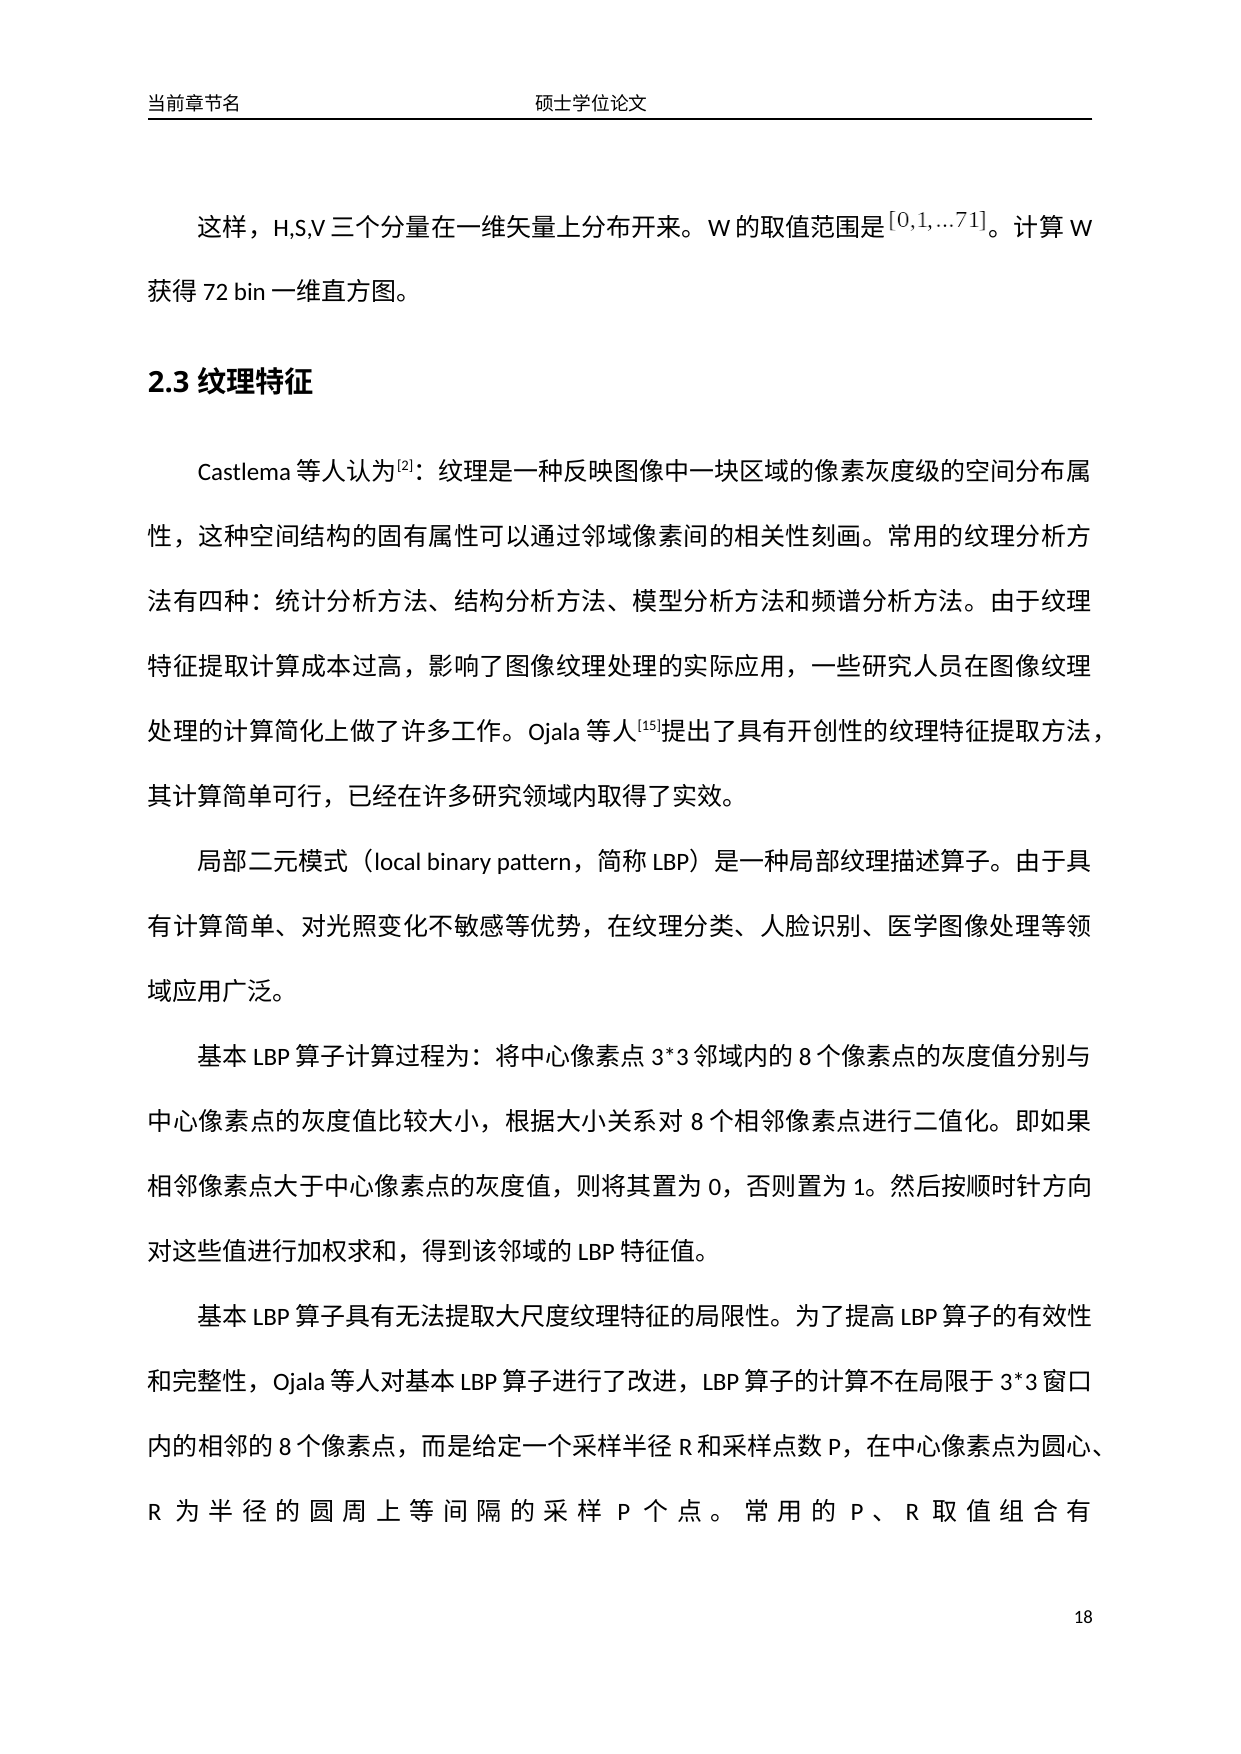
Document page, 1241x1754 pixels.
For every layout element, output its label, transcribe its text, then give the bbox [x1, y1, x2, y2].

list Castlema等人认为[2]：纹理是一种反映图像中一块区域的像素灰度级的空间分布属性，这种空间结构的固有属性可以通过邻域像素间的相关性刻画。常用的纹理分析方法有四种：统计分析方法、结构分析方法、模型分析方法和频谱分析方法。由于纹理特征提取计算成本过高，影响了图像纹理处理的实际应用，一些研究人员在图像纹理处理的计算简化上做了许多工作。Ojala 等人[15]提出了具有开创性的纹理特征提取方法，其计算简单可行，已经在许多研究领域内取得了实效。 [148, 437, 1092, 827]
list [148, 1282, 1092, 1542]
subtitle 2.3 纹理特征 [148, 347, 1092, 412]
list 局部二元模式（local binary pattern，简称LBP）是一种局部纹理描述算子。由于具有计算简单、对光照变化不敏感等优势，在纹理分类、人脸识别、医学图像处理等领域应用广泛。 [148, 827, 1092, 1022]
list 基本LBP算子计算过程为：将中心像素点3*3邻域内的8个像素点的灰度值分别与中心像素点的灰度值比较大小，根据大小关系对8个相邻像素点进行二值化。即如果相邻像素点大于中心像素点的灰度值，则将其置为0，否则置为1。然后按顺时针方向对这些值进行加权求和，得到该邻域的LBP特征值。 [148, 1022, 1092, 1282]
list 这样，H,S,V三个分量在一维矢量上分布开来。W的取值范围是。计算 W获得72 bin一维直方图。 [148, 192, 1092, 322]
